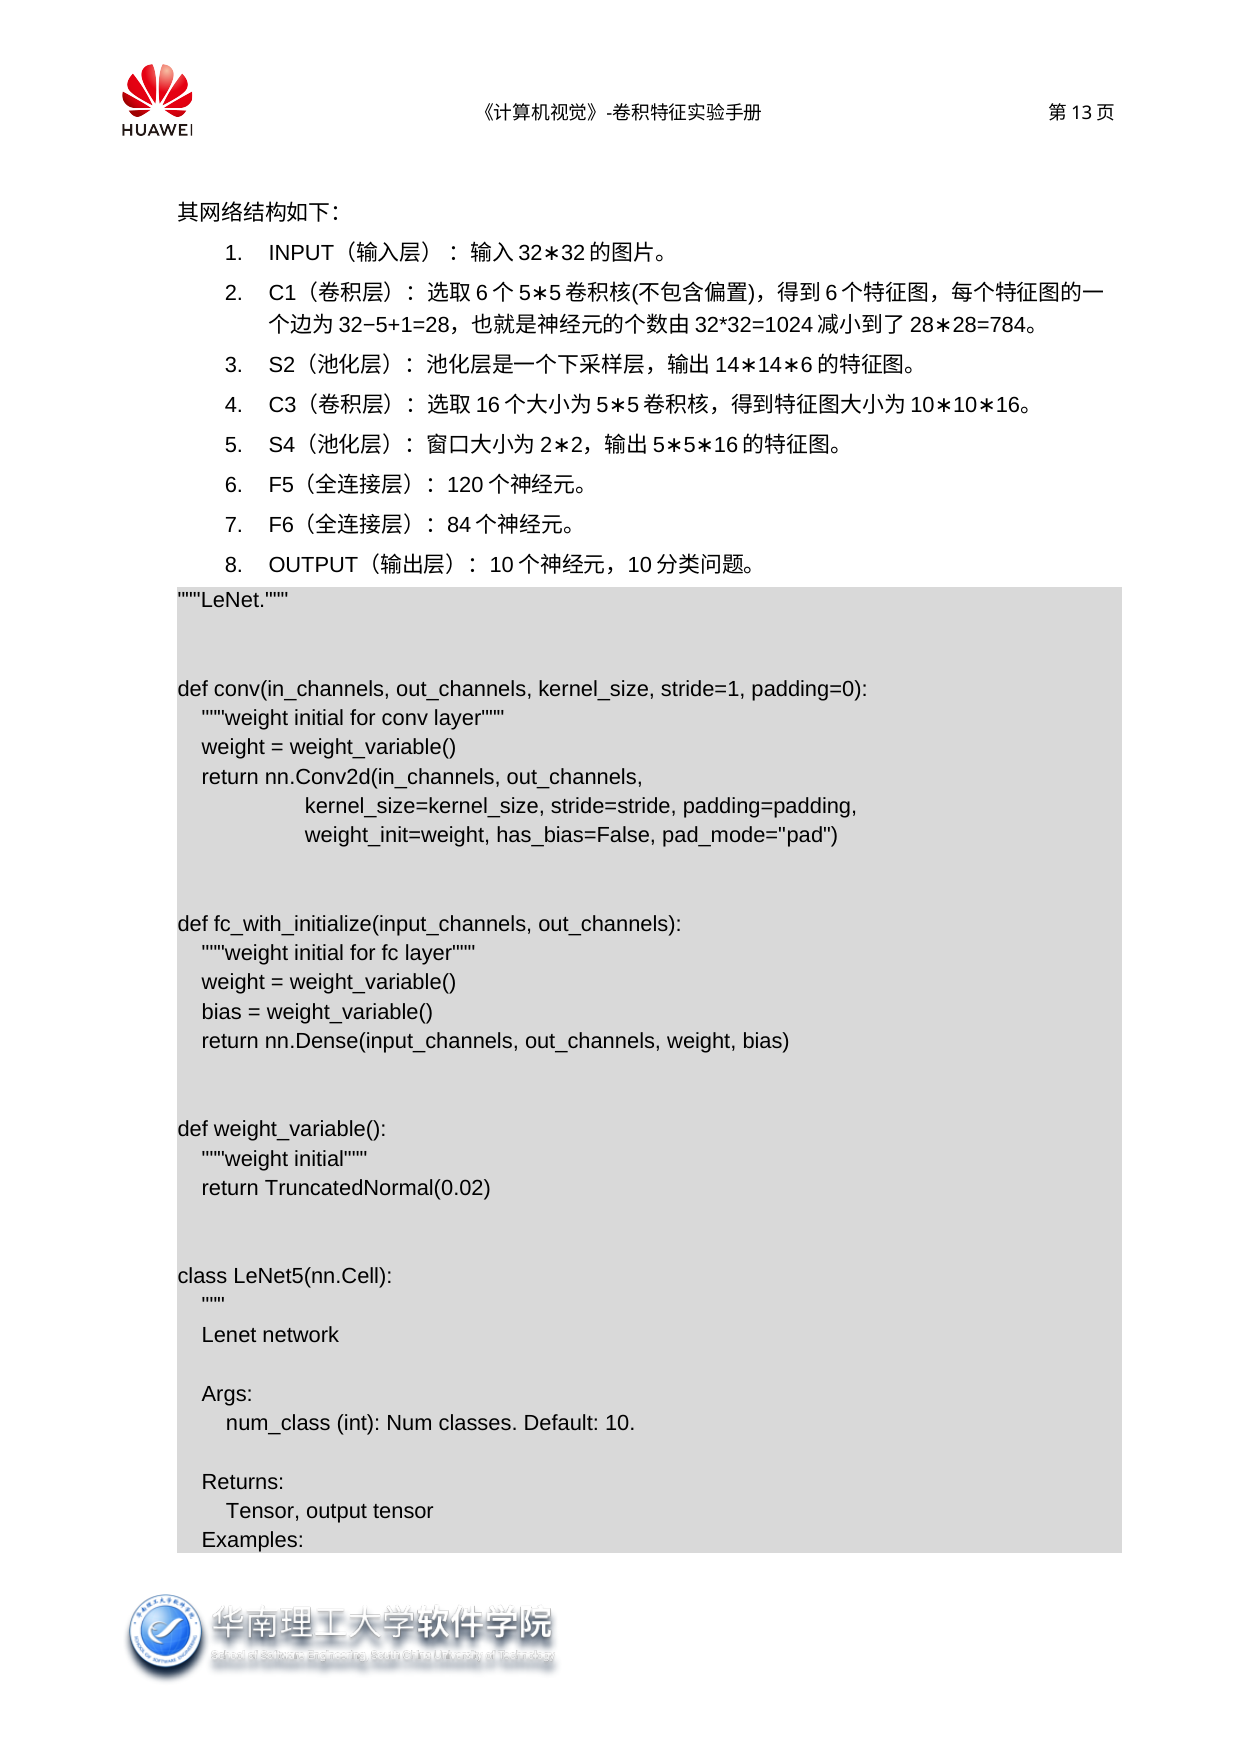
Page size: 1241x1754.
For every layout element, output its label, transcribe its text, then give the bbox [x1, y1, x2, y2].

list INPUT（输入层） ：输入32∗32的图片。 [224, 235, 1122, 267]
list F5（全连接层）：120个神经元。 [224, 467, 1122, 499]
text bias = weight_variable() [177, 999, 1122, 1024]
text Examples: [177, 1527, 1122, 1553]
text Returns: [177, 1469, 1122, 1494]
text """weight initial for fc layer""" [177, 940, 1122, 965]
text weight_init=weight, has_bias=False, pad_mode="pad") [177, 822, 1122, 848]
text return nn.Dense(input_channels, out_channels, weight, bias) [177, 1028, 1122, 1053]
list OUTPUT（输出层）：10个神经元，10分类问题。 [224, 547, 1122, 579]
text Lenet network [177, 1322, 1122, 1347]
text Tensor, output tensor [177, 1498, 1122, 1523]
text return TruncatedNormal(0.02) [177, 1175, 1122, 1200]
text """weight initial for conv layer""" [177, 705, 1122, 730]
text def conv(in_channels, out_channels, kernel_size, stride=1, padding=0): [177, 676, 1122, 701]
text kernel_size=kernel_size, stride=stride, padding=padding, [177, 793, 1122, 818]
list F6（全连接层）：84个神经元。 [224, 507, 1122, 539]
list S4（池化层）：窗口大小为2∗2，输出5∗5∗16的特征图。 [224, 427, 1122, 459]
text Args: [177, 1381, 1122, 1406]
text """LeNet.""" [177, 587, 1122, 613]
text """weight initial""" [177, 1146, 1122, 1171]
text 其网络结构如下： [177, 195, 1122, 227]
text weight = weight_variable() [177, 734, 1122, 759]
text num_class (int): Num classes. Default: 10. [177, 1410, 1122, 1435]
list C3（卷积层）：选取16个大小为5∗5卷积核，得到特征图大小为10∗10∗16。 [224, 387, 1122, 419]
text return nn.Conv2d(in_channels, out_channels, [177, 764, 1122, 789]
picture [127, 1594, 557, 1672]
text def fc_with_initialize(input_channels, out_channels): [177, 911, 1122, 936]
picture [122, 64, 193, 136]
text weight = weight_variable() [177, 969, 1122, 994]
text def weight_variable(): [177, 1116, 1122, 1141]
list C1（卷积层）：选取6个5∗5卷积核(不包含偏置)，得到6个特征图，每个特征图的一个边为32−5+1=28，也就是神经元的个数由32*32=1024减小到了28∗28=784。 [224, 275, 1122, 339]
list S2（池化层）：池化层是一个下采样层，输出14∗14∗6的特征图。 [224, 347, 1122, 379]
text """ [177, 1292, 1122, 1318]
text class LeNet5(nn.Cell): [177, 1263, 1122, 1288]
